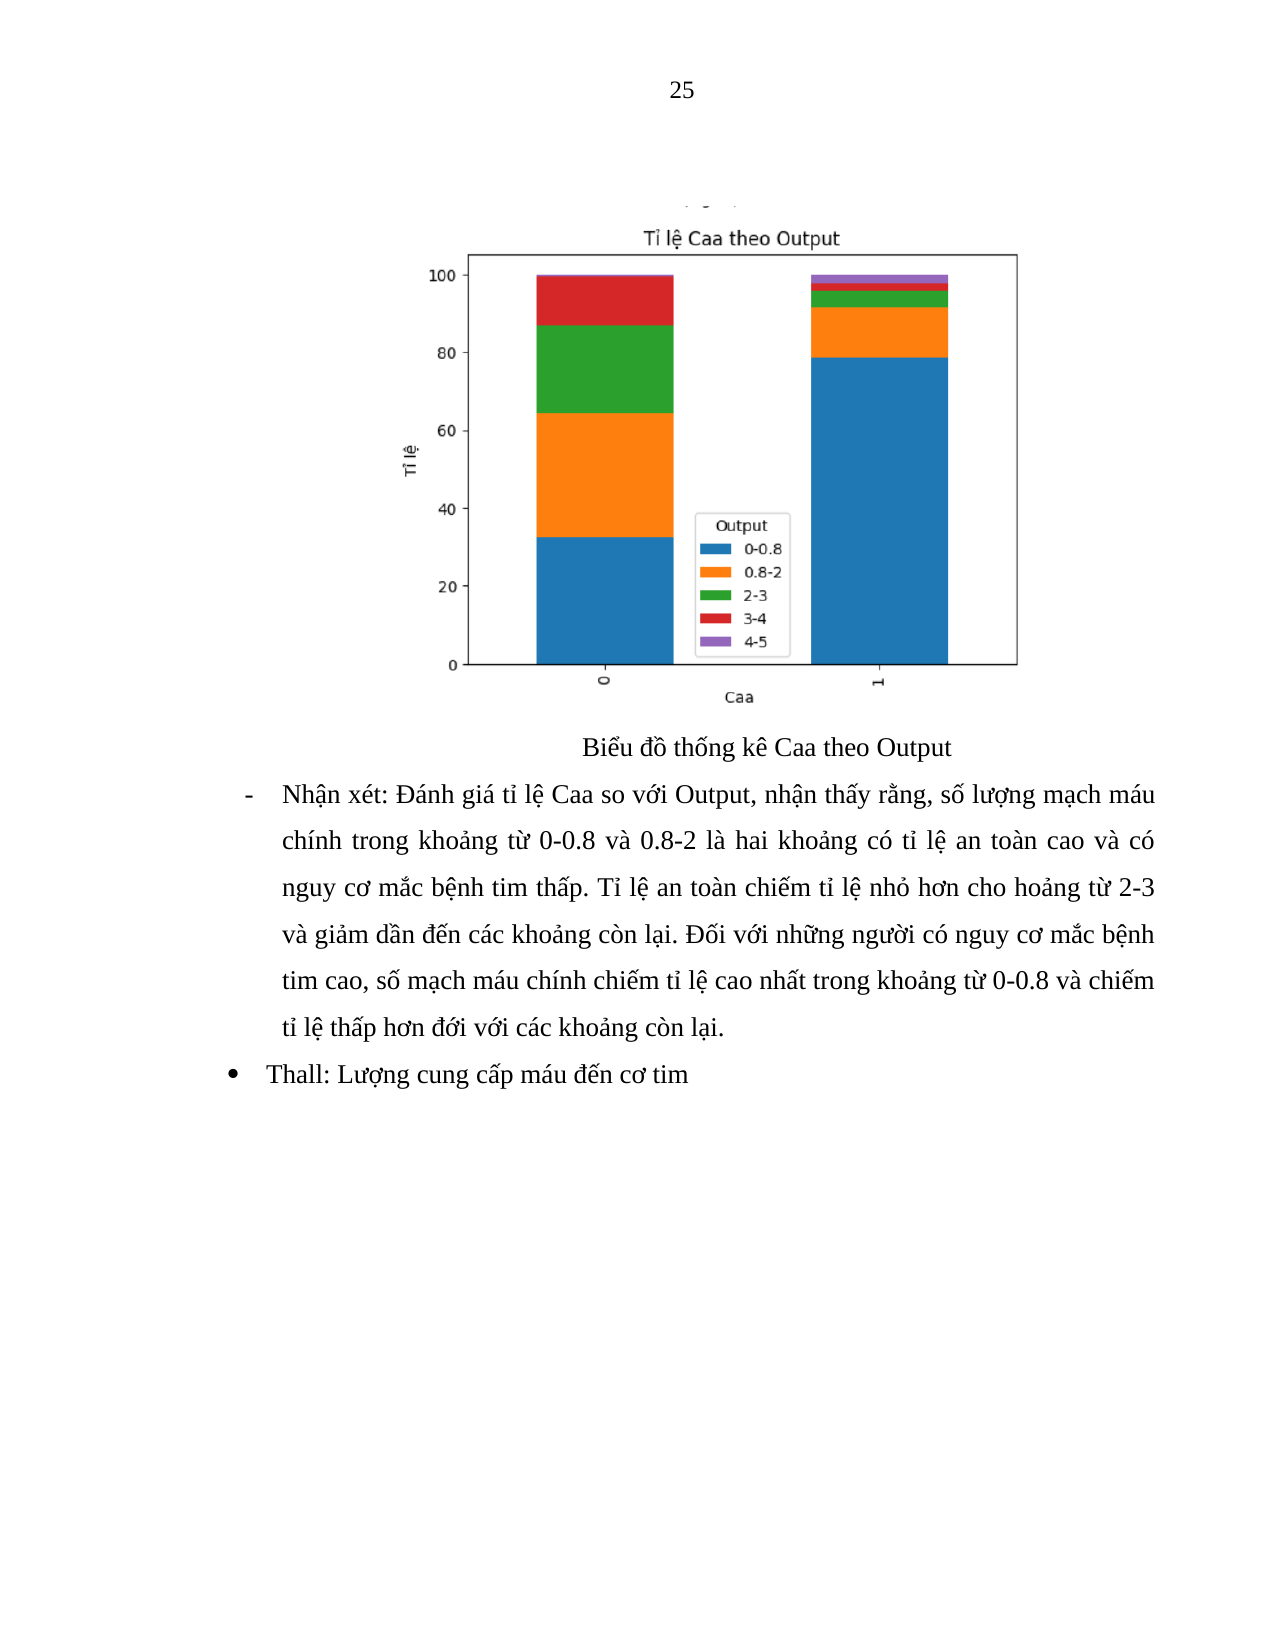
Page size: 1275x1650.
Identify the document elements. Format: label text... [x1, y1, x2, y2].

picture [376, 206, 1063, 716]
text Biểu đồ thống kê Caa theo Output [207, 731, 1157, 762]
list Nhận xét: Đánh giá tỉ lệ Caa so với Output, nhận thấy rằng, số lượng mạch máu chính trong khoảng từ 0-0.8 và 0.8-2 là hai khoảng có tỉ lệ an toàn cao và có nguy cơ mắc bệnh tim thấp. Tỉ lệ an toàn chiếm tỉ lệ nhỏ hơn cho hoảng từ 2-3 và giảm dần đến các khoảng còn lại. Đối với những người có nguy cơ mắc bệnh tim cao, số mạch máu chính chiếm tỉ lệ cao nhất trong khoảng từ 0-0.8 và chiếm tỉ lệ thấp hơn đới với các khoảng còn lại. [244, 778, 1157, 1042]
list Thall: Lượng cung cấp máu đến cơ tim [228, 1058, 1157, 1089]
